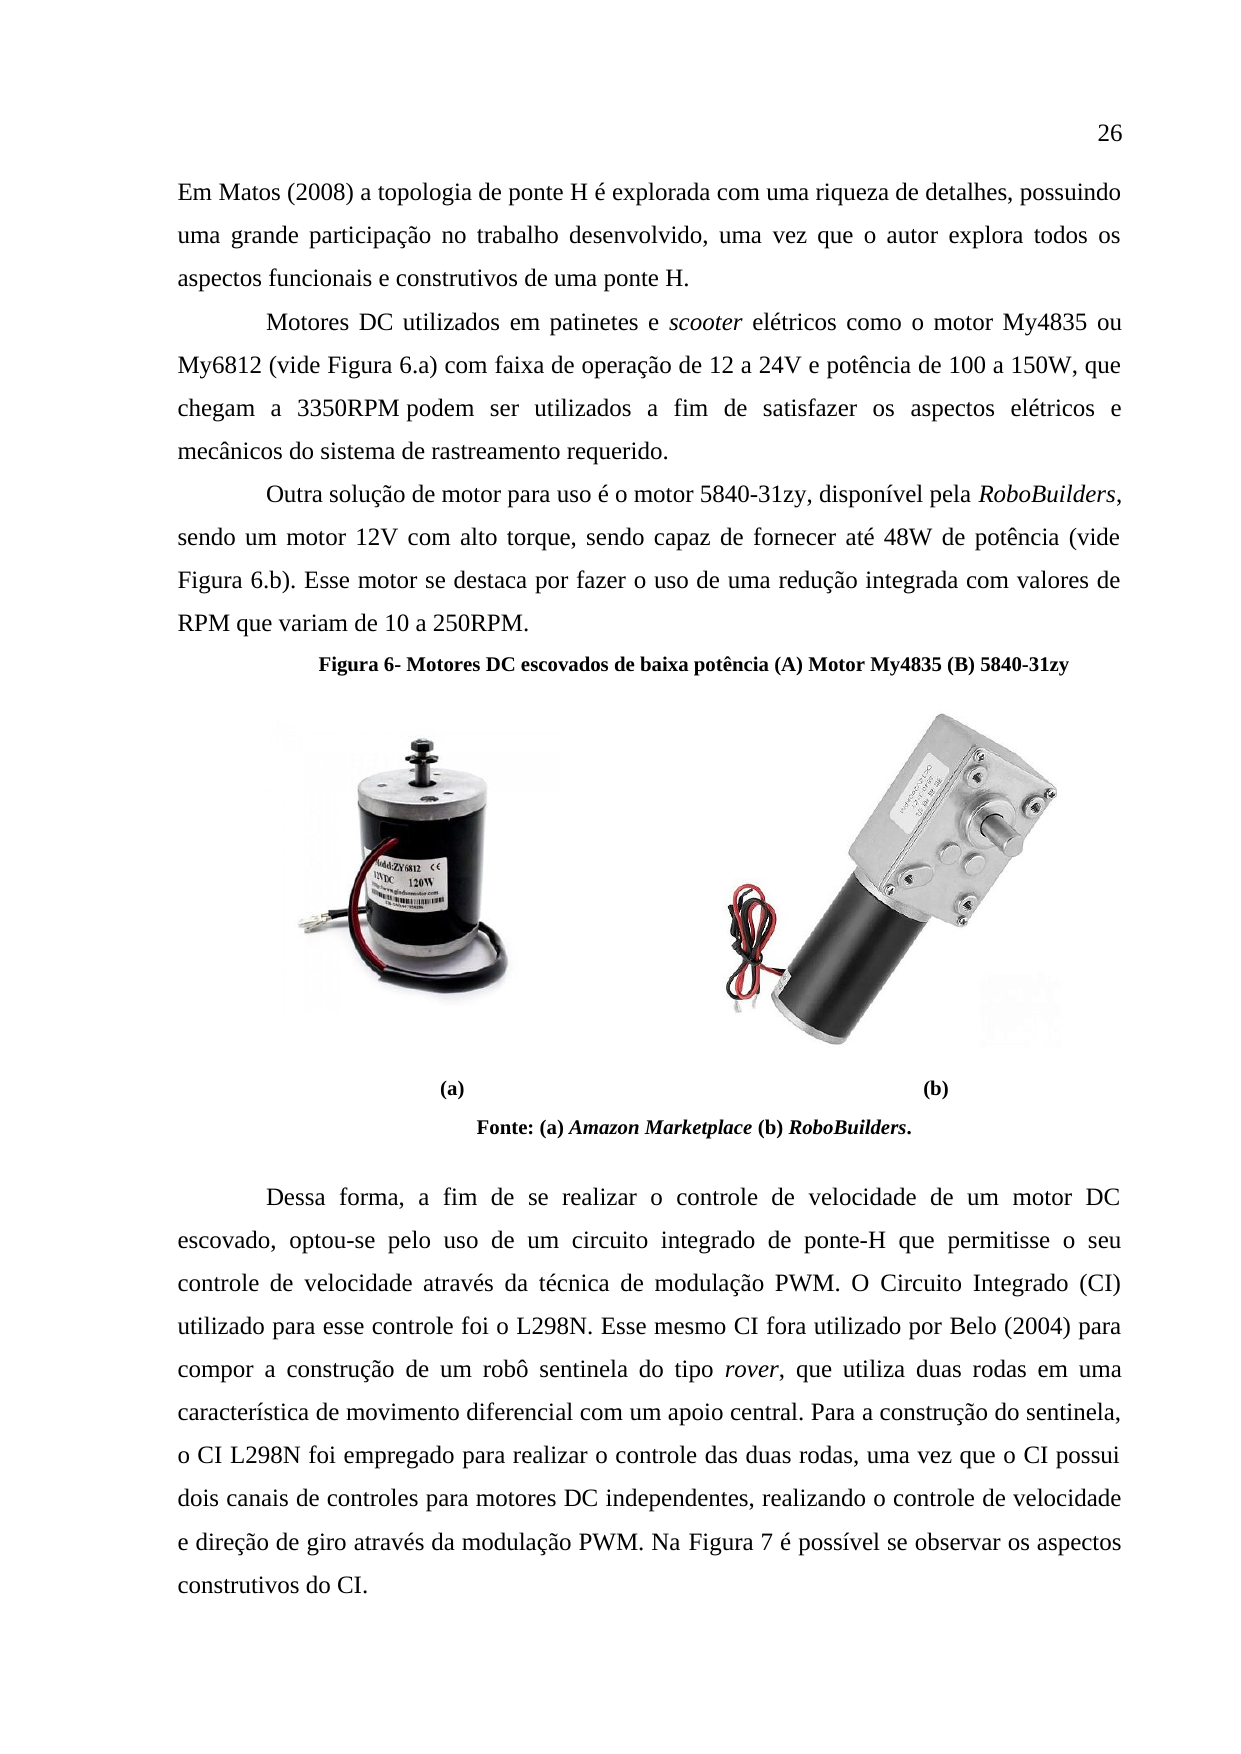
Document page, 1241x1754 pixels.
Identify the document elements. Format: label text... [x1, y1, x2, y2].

text Dessa forma, a fim de se realizar o controle de velocidade de um motor DC escovado, optou-se pelo uso de um circuito integrado de ponte-H que permitisse o seu controle de velocidade através da técnica de modulação PWM. O Circuito Integrado (CI) utilizado para esse controle foi o L298N. Esse mesmo CI fora utilizado por Belo (2004) para compor a construção de um robô sentinela do tipo rover, que utiliza duas rodas em uma característica de movimento diferencial com um apoio central. Para a construção do sentinela, o CI L298N foi empregado para realizar o controle das duas rodas, uma vez que o CI possui dois canais de controles para motores DC independentes, realizando o controle de velocidade e direção de giro através da modulação PWM. Na Figura 7 é possível se observar os aspectos construtivos do CI. [177, 1182, 1122, 1598]
text Figura 6- Motores DC escovados de baixa potência (A) Motor My4835 (B) 5840-31zy [177, 652, 1122, 676]
table_cell (a) [166, 1076, 649, 1115]
table_cell (b) [650, 1076, 1133, 1115]
table_header [650, 695, 1133, 1076]
table_header [166, 695, 649, 1076]
text Outra solução de motor para uso é o motor 5840-31zy, disponível pela RoboBuilders, sendo um motor 12V com alto torque, sendo capaz de fornecer até 48W de potência (vide Figura 6.b). Esse motor se destaca por fazer o uso de uma redução integrada com valores de RPM que variam de 10 a 250RPM. [177, 479, 1122, 637]
text Motores DC utilizados em patinetes e scooter elétricos como o motor My4835 ou My6812 (vide Figura 6.a) com faixa de operação de 12 a 24V e potência de 100 a 150W, que chegam a 3350RPM podem ser utilizados a fim de satisfazer os aspectos elétricos e mecânicos do sistema de rastreamento requerido. [177, 307, 1122, 465]
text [177, 177, 1122, 292]
picture [707, 694, 1075, 1062]
text Fonte: (a) Amazon Marketplace (b) RoboBuilders. [177, 1115, 1122, 1139]
picture [265, 694, 562, 1033]
